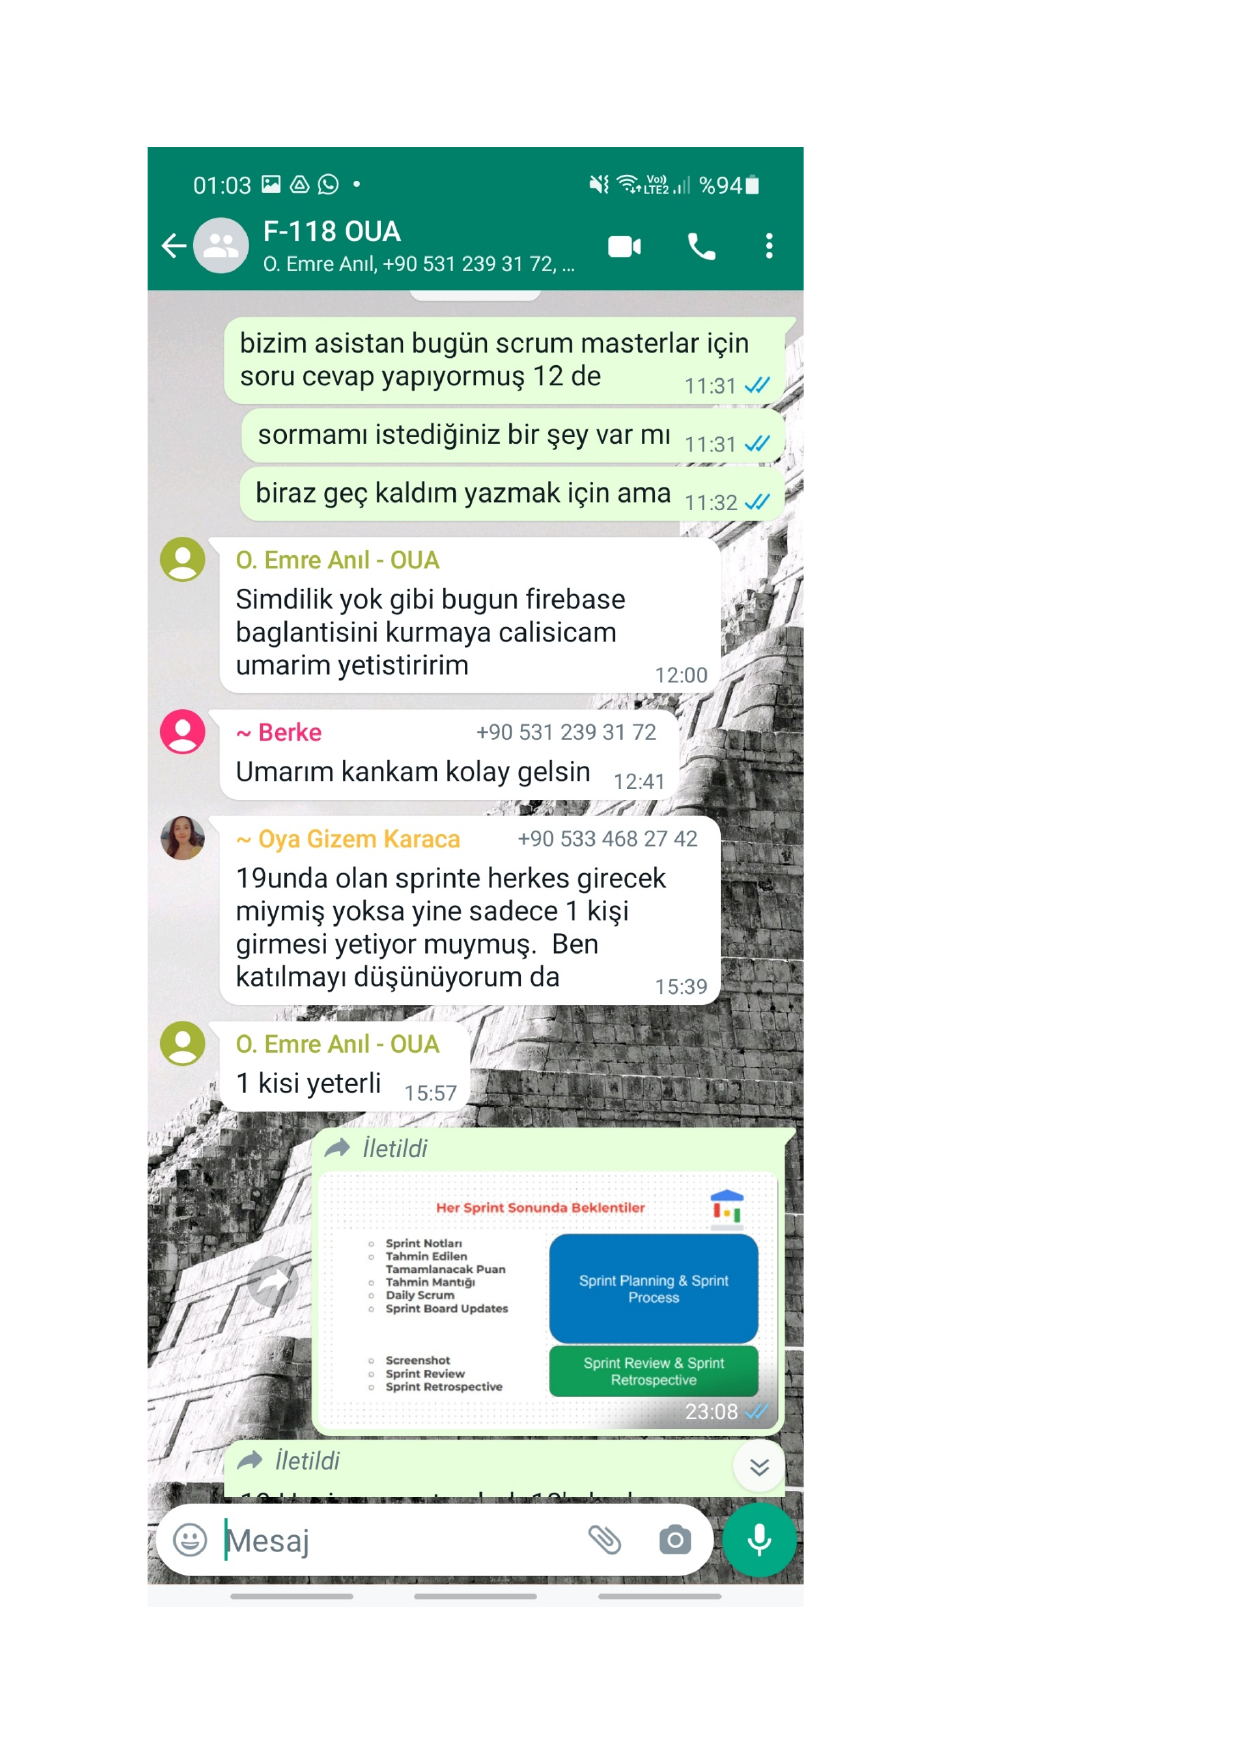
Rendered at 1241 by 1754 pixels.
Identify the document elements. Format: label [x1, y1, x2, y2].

picture [147, 147, 804, 1607]
